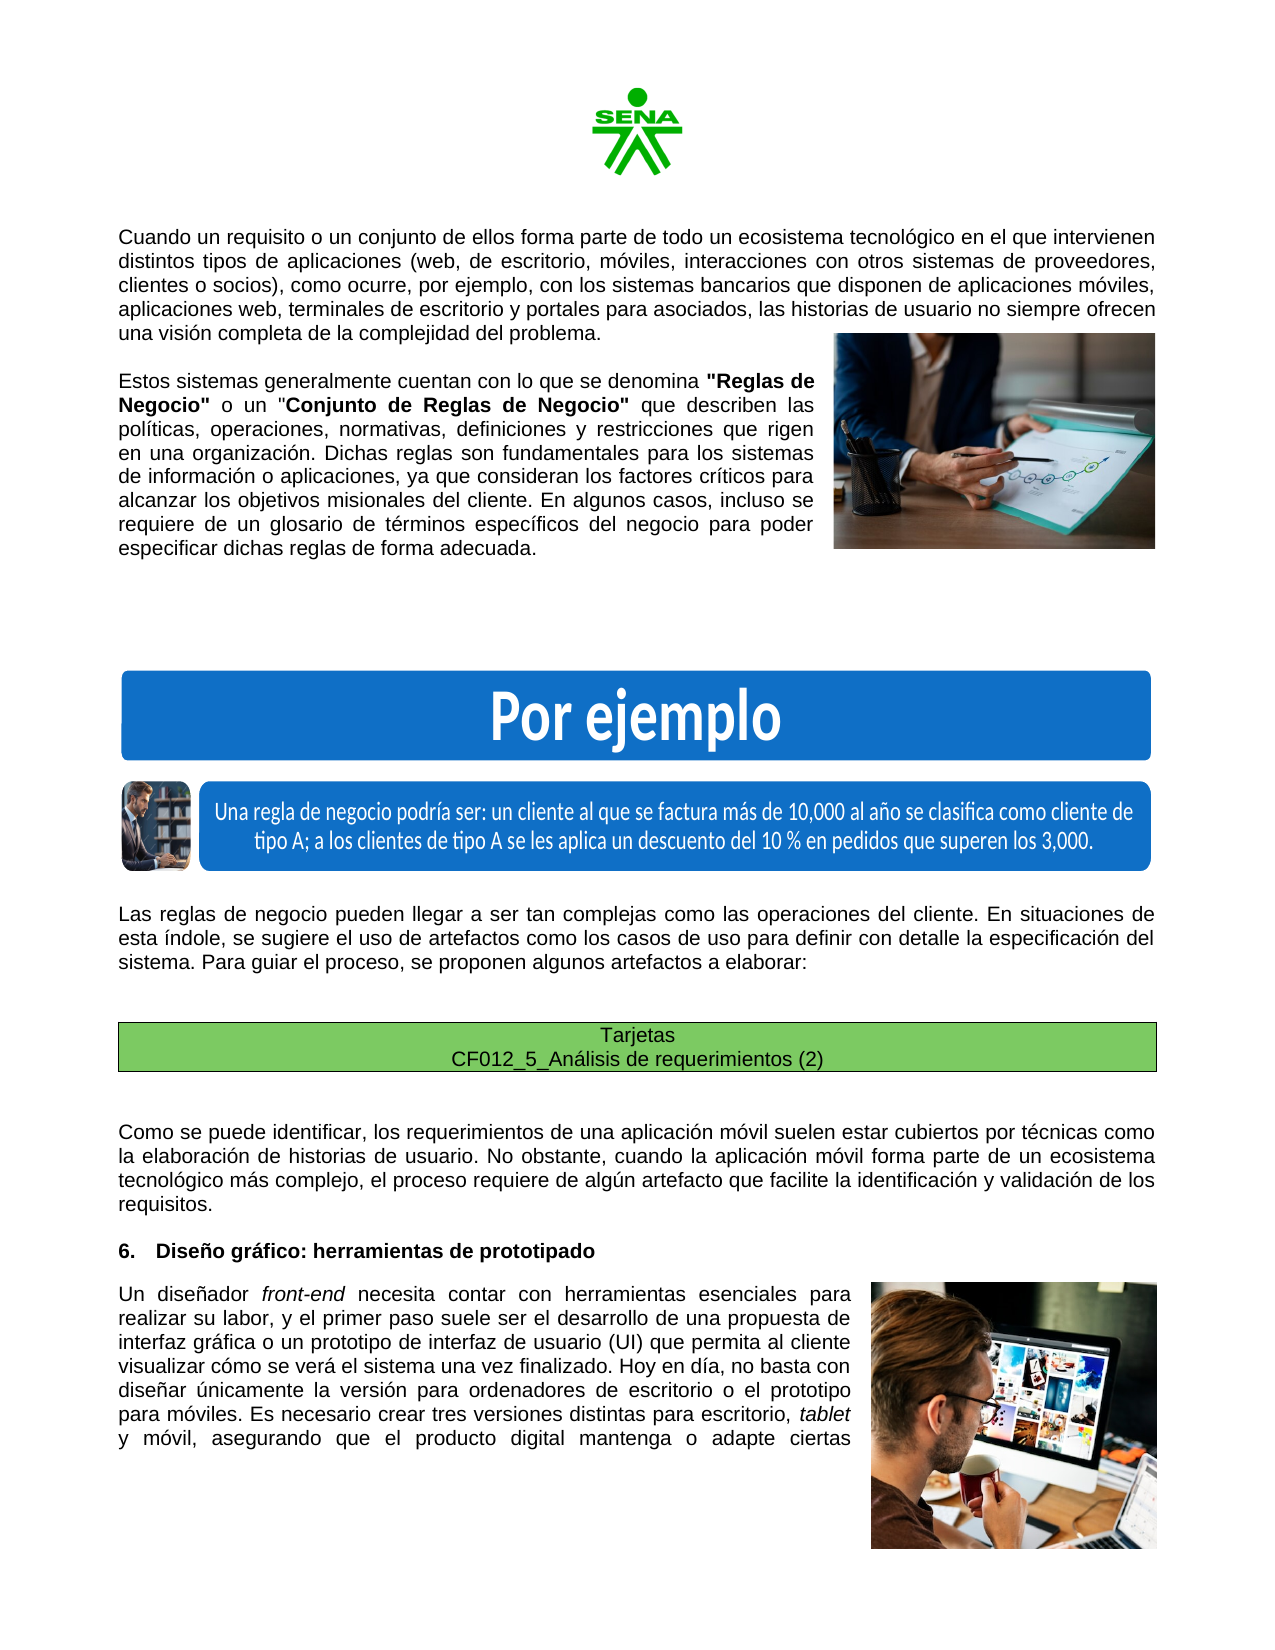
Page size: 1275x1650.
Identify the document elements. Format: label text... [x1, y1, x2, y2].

text Como se puede identificar, los requerimientos de una aplicación móvil suelen estar cubiertos por técnicas como la elaboración de historias de usuario. No obstante, cuando la aplicación móvil forma parte de un ecosistema tecnológico más complejo, el proceso requiere de algún artefacto que facilite la identificación y validación de los requisitos. [118, 1119, 1157, 1215]
text Las reglas de negocio pueden llegar a ser tan complejas como las operaciones del cliente. En situaciones de esta índole, se sugiere el uso de artefactos como los casos de uso para definir con detalle la especificación del sistema. Para guiar el proceso, se proponen algunos artefactos a elaborar: [118, 902, 1157, 974]
picture [122, 782, 190, 871]
text Cuando un requisito o un conjunto de ellos forma parte de todo un ecosistema tecnológico en el que intervienen distintos tipos de aplicaciones (web, de escritorio, móviles, interacciones con otros sistemas de proveedores, clientes o socios), como ocurre, por ejemplo, con los sistemas bancarios que disponen de aplicaciones móviles, aplicaciones web, terminales de escritorio y portales para asociados, las historias de usuario no siempre ofrecen una visión completa de la complejidad del problema. [118, 225, 1157, 344]
picture [833, 333, 1156, 549]
list Diseño gráfico: herramientas de prototipado [118, 1239, 1157, 1263]
picture [592, 87, 683, 176]
picture [871, 1282, 1157, 1549]
table_header Tarjetas CF012_5_Análisis de requerimientos (2) [119, 1023, 1156, 1071]
